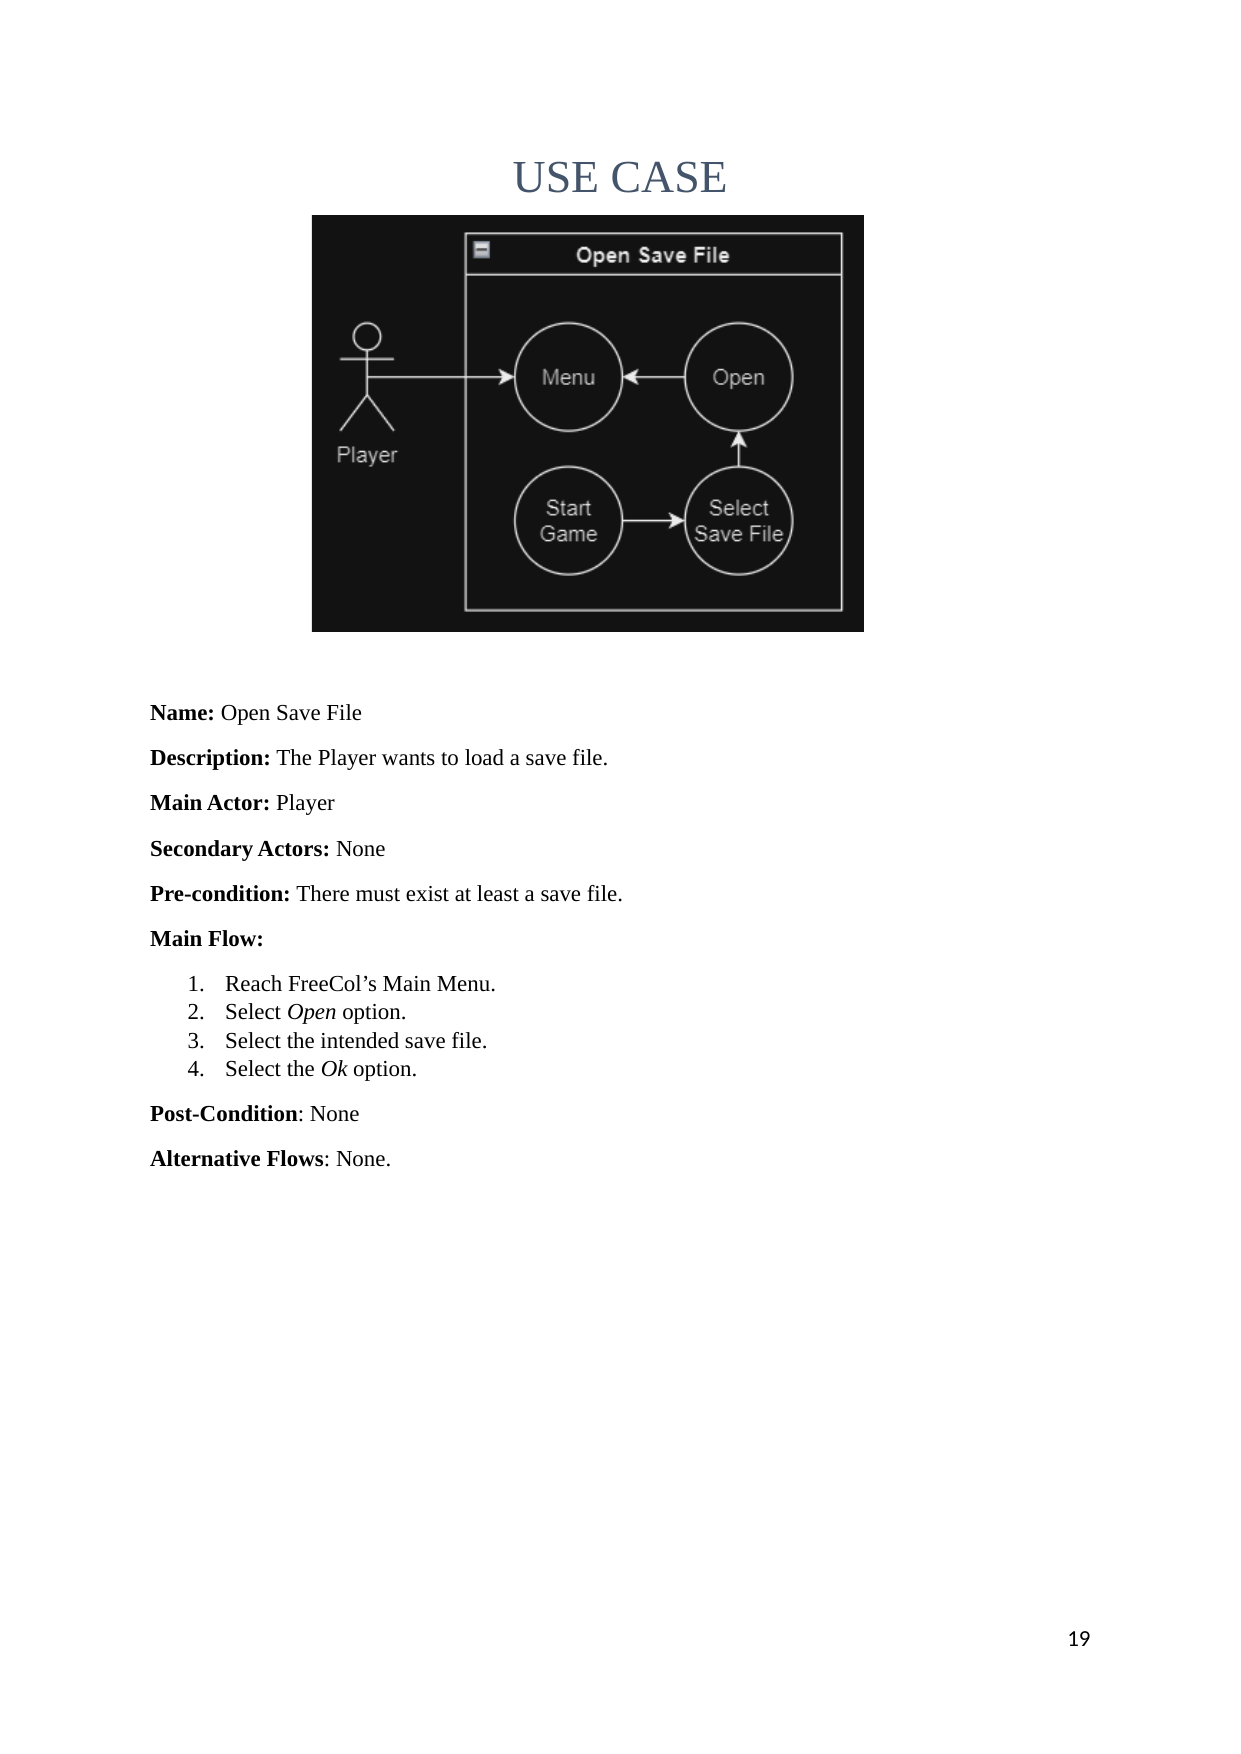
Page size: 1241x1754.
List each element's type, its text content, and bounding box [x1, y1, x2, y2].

text Main Flow: [150, 925, 1090, 951]
list Select Open option. [187, 998, 1090, 1025]
text Name: Open Save File [150, 699, 1090, 726]
list Select the intended save file. [187, 1027, 1090, 1053]
list Select the Ok option. [187, 1055, 1090, 1082]
text USE CASE [150, 150, 1090, 203]
picture [311, 215, 864, 632]
text Description: The Player wants to load a save file. [150, 744, 1090, 771]
text Post-Condition: None [150, 1100, 1090, 1127]
text Secondary Actors: None [150, 834, 1090, 861]
text Pre-condition: There must exist at least a save file. [150, 880, 1090, 906]
list Reach FreeCol’s Main Menu. [187, 970, 1090, 996]
text Main Actor: Player [150, 789, 1090, 816]
text Alternative Flows: None. [150, 1145, 1090, 1172]
